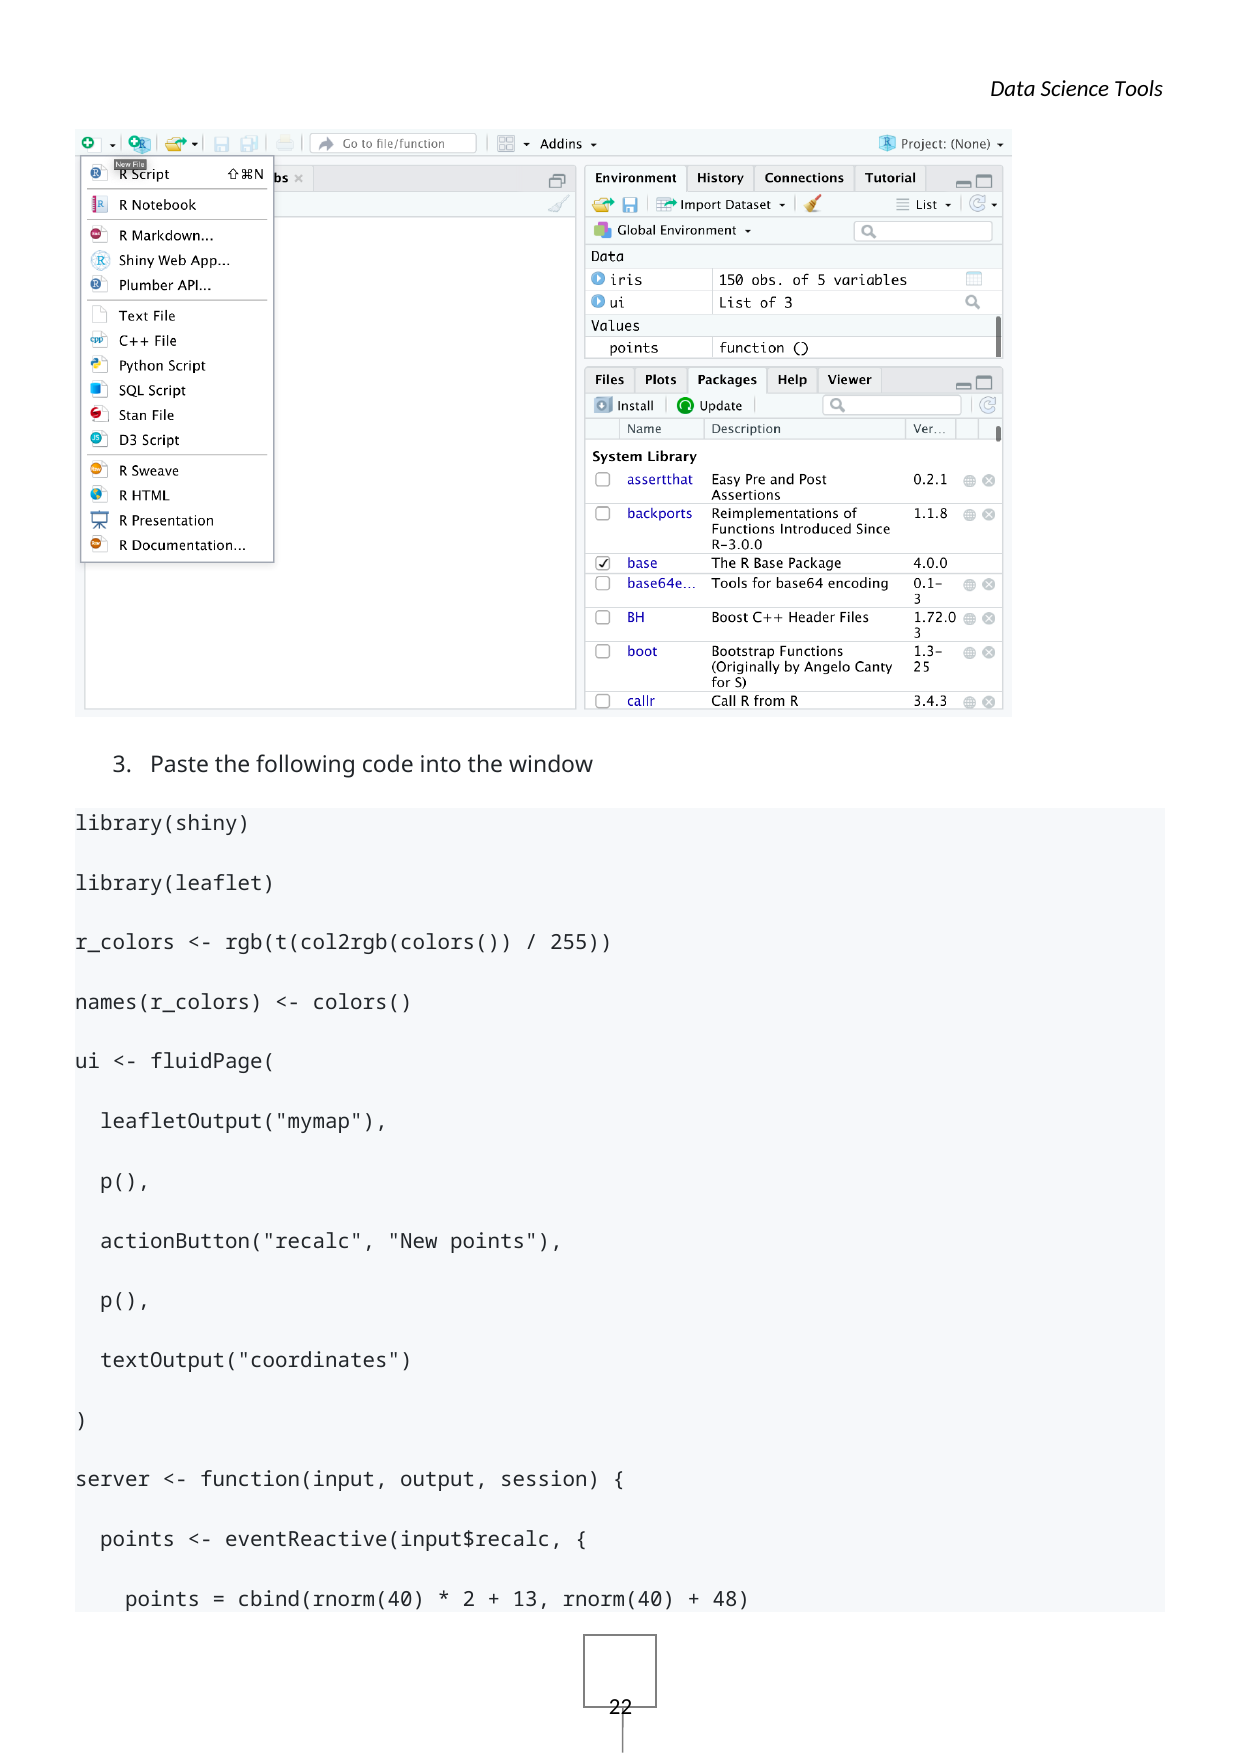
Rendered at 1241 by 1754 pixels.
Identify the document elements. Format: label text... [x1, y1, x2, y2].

list Paste the following code into the window [112, 747, 1165, 779]
text library(leaflet) [75, 868, 1165, 896]
text server <- function(input, output, session) { [75, 1464, 1165, 1493]
text points = cbind(rnorm(40) * 2 + 13, rnorm(40) + 48) [75, 1584, 1165, 1612]
text ) [75, 1405, 1165, 1433]
text library(shiny) [75, 808, 1165, 836]
text p(), [75, 1285, 1165, 1314]
text p(), [75, 1166, 1165, 1194]
text names(r_colors) <- colors() [75, 987, 1165, 1015]
picture [75, 129, 1012, 717]
text r_colors <- rgb(t(col2rgb(colors()) / 255)) [75, 927, 1165, 956]
text actionButton("recalc", "New points"), [75, 1226, 1165, 1254]
text leafletOutput("mymap"), [75, 1106, 1165, 1135]
text textOutput("coordinates") [75, 1345, 1165, 1373]
text ui <- fluidPage( [75, 1047, 1165, 1075]
text points <- eventReactive(input$recalc, { [75, 1524, 1165, 1553]
